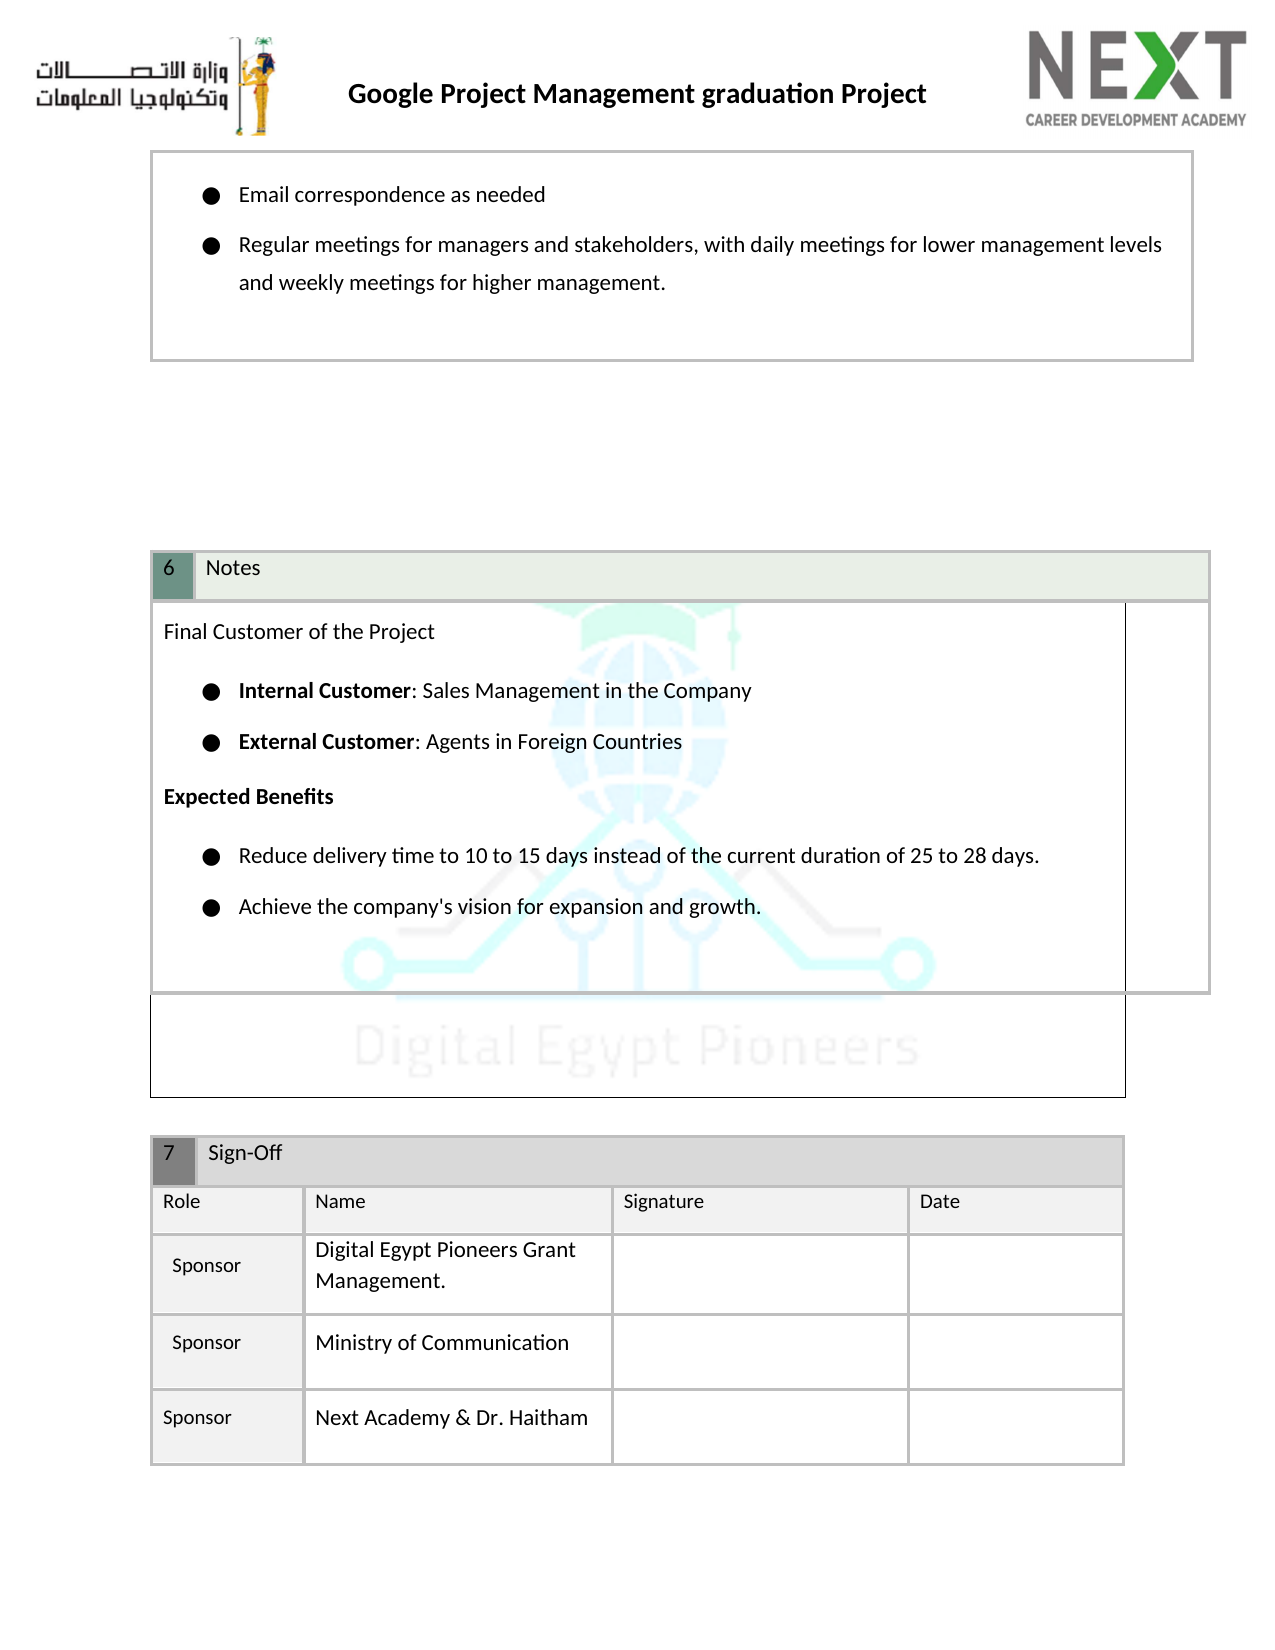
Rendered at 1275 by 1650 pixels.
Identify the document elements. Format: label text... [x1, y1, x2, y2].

table_cell [910, 1391, 1122, 1462]
picture [32, 37, 291, 139]
table_cell Signature [614, 1188, 907, 1232]
table_cell [910, 1236, 1122, 1312]
table_cell Sponsor [153, 1236, 302, 1312]
table_cell Next Academy & Dr. Haitham [306, 1391, 611, 1462]
table_cell Sponsor [153, 1391, 302, 1462]
table_header Notes [196, 553, 1208, 599]
table_cell Sponsor [153, 1316, 302, 1387]
table_header 7 [153, 1138, 195, 1185]
picture [1021, 25, 1252, 139]
table_header 6 [153, 553, 193, 599]
table_cell Role [153, 1188, 302, 1232]
table_cell Date [910, 1188, 1122, 1232]
table_cell Digital Egypt Pioneers Grant Management. [306, 1236, 611, 1312]
table_cell [614, 1236, 907, 1312]
table_cell Name [306, 1188, 611, 1232]
table_cell Ministry of Communication [306, 1316, 611, 1387]
table_cell [614, 1391, 907, 1462]
table_cell Final Customer of the Project Internal Customer: Sales Management in the Company External Customer: Agents in Foreign Countries Expected Benefits Reduce delivery time to 10 to 15 days instead of the current duration of 25 to 28 days. Achieve the company's vision for expansion and growth. [153, 603, 1208, 991]
table_cell [614, 1316, 907, 1387]
table_header Sign-Off [198, 1138, 1122, 1185]
table_cell [910, 1316, 1122, 1387]
